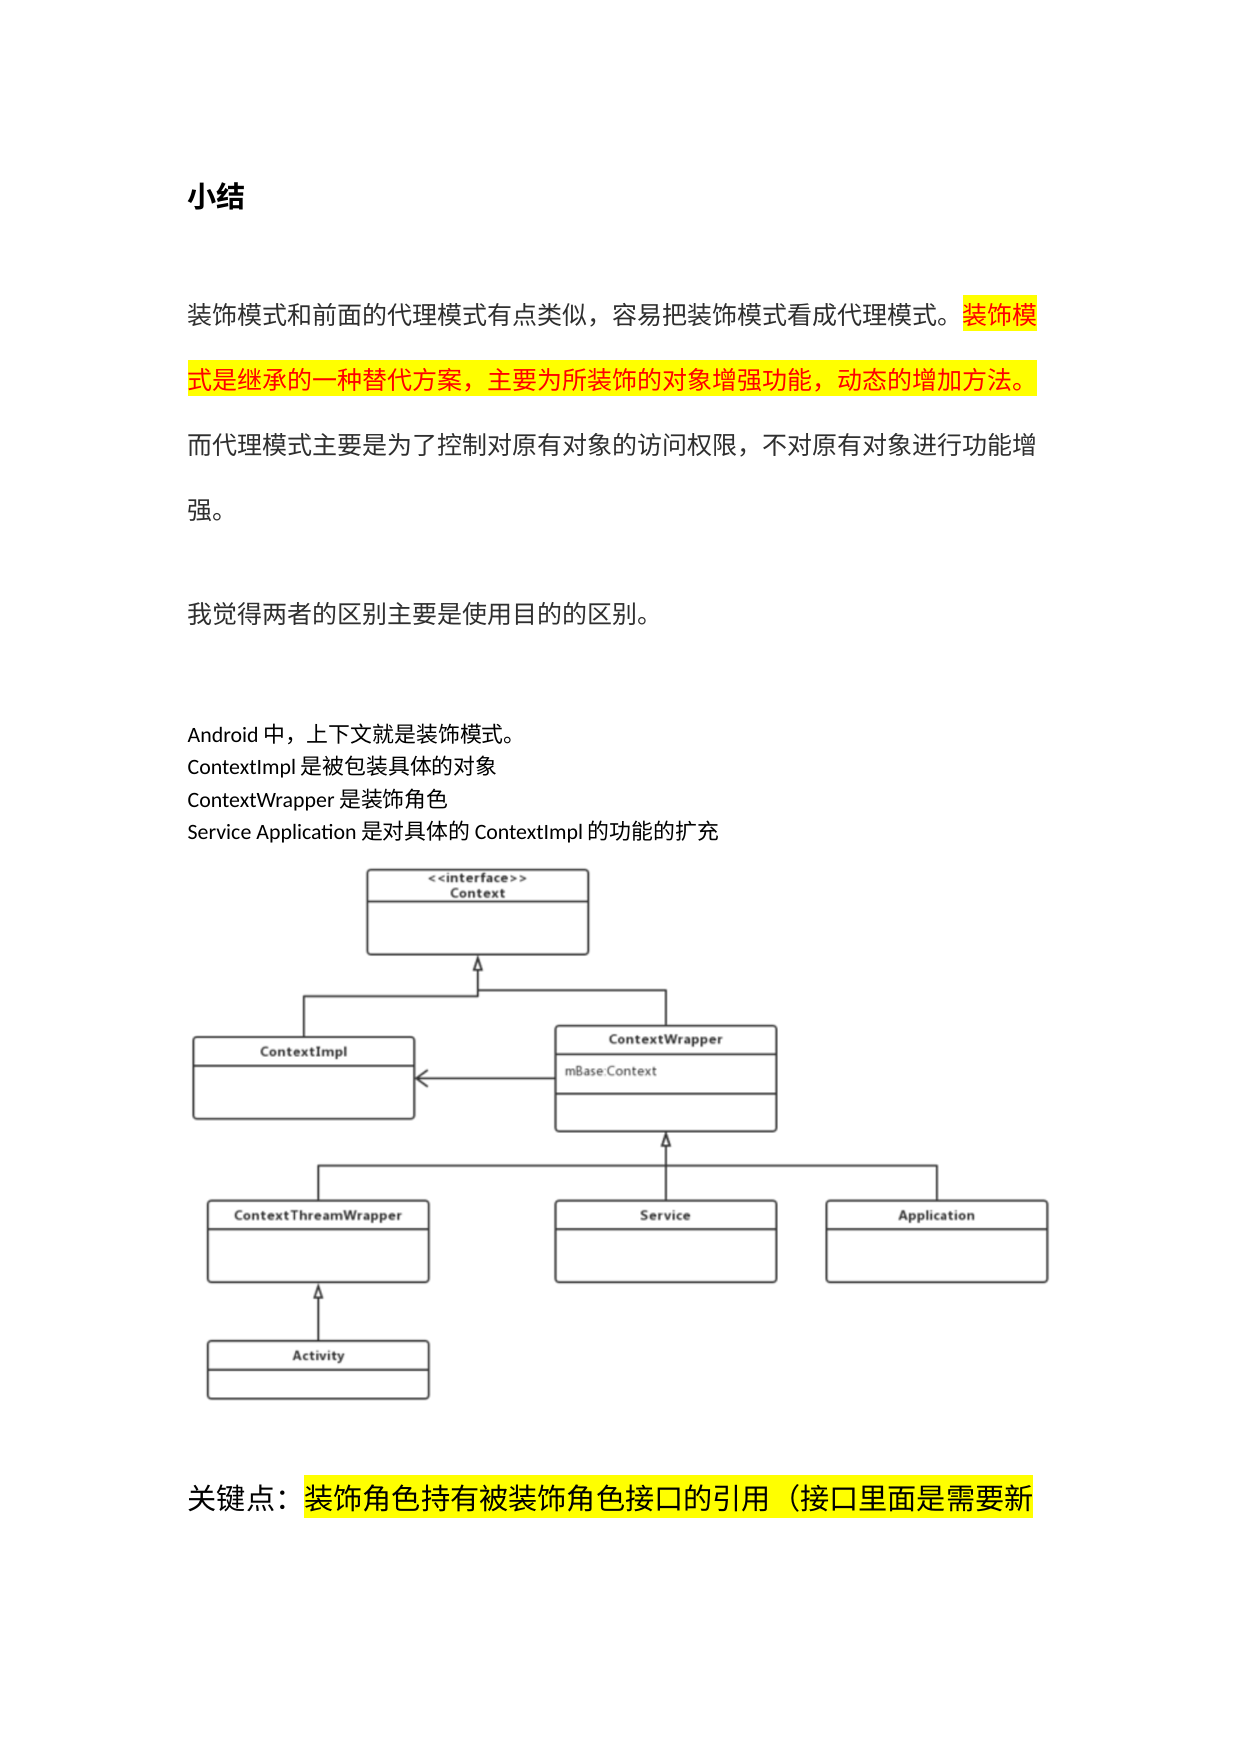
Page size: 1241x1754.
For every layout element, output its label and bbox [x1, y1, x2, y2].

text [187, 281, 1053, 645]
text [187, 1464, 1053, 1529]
picture [187, 846, 1053, 1415]
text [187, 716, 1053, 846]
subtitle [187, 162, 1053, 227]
